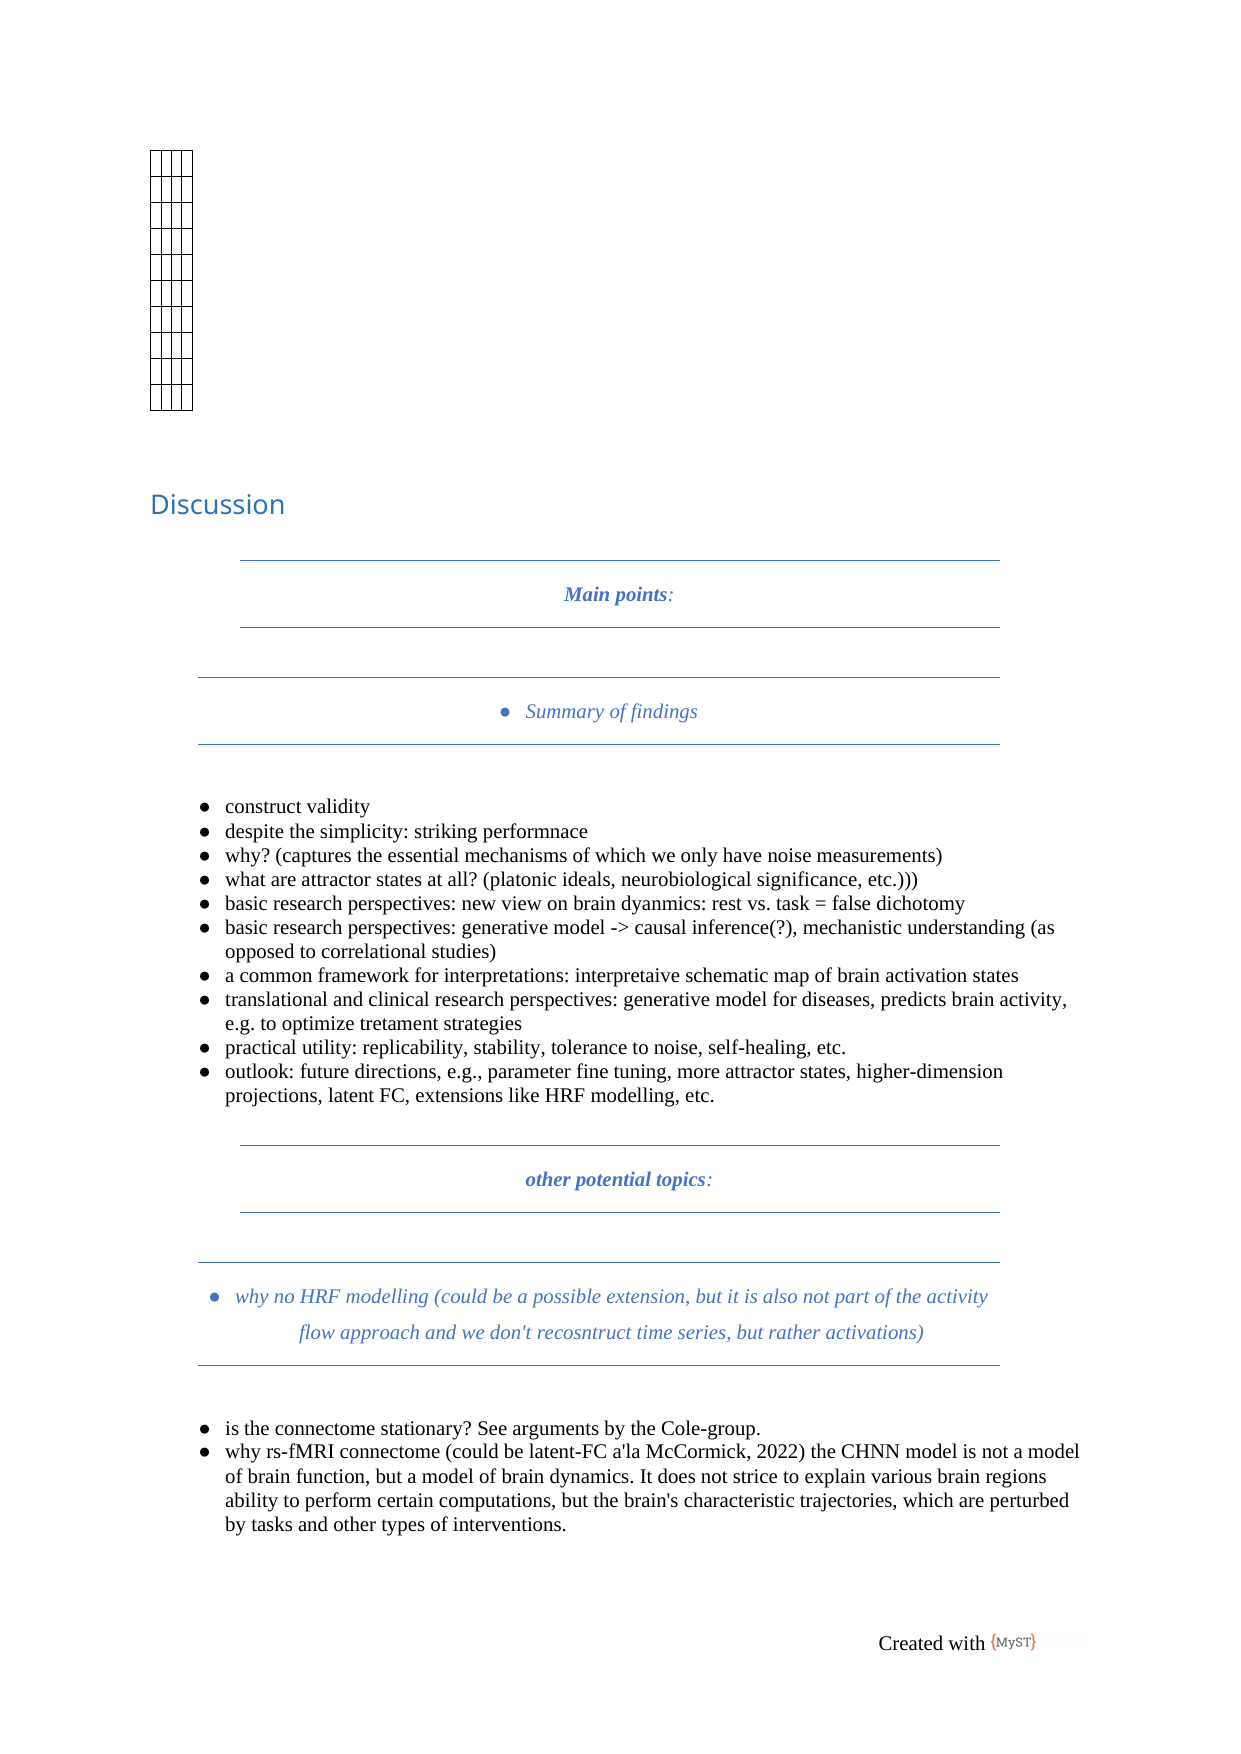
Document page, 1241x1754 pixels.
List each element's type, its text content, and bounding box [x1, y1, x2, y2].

list basic research perspectives: generative model -> causal inference(?), mechanistic understanding (as opposed to correlational studies) [198, 915, 1090, 963]
list why rs-fMRI connectome (could be latent-FC a'la McCormick, 2022) the CHNN model is not a model of brain function, but a model of brain dynamics. It does not strice to explain various brain regions ability to perform certain computations, but the brain's characteristic trajectories, which are perturbed by tasks and other types of interventions. [198, 1439, 1090, 1536]
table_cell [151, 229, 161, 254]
list what are attractor states at all? (platonic ideals, neurobiological significance, etc.))) [198, 867, 1090, 891]
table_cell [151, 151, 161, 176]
list translational and clinical research perspectives: generative model for diseases, predicts brain activity, e.g. to optimize tretament strategies [198, 987, 1090, 1035]
list practical utility: replicability, stability, tolerance to noise, self-healing, etc. [198, 1035, 1090, 1059]
list a common framework for interpretations: interpretaive schematic map of brain activation states [198, 963, 1090, 987]
list basic research perspectives: new view on brain dyanmics: rest vs. task = false dichotomy [198, 891, 1090, 915]
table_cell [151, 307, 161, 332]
list construct validity [198, 794, 1090, 818]
list Summary of findings [198, 678, 1000, 744]
list despite the simplicity: striking performnace [198, 818, 1090, 843]
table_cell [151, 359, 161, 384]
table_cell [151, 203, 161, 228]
text other potential topics: [240, 1146, 1000, 1212]
text Main points: [240, 561, 1000, 627]
list why no HRF modelling (could be a possible extension, but it is also not part of the activity flow approach and we don't recosntruct time series, but rather activations) [198, 1263, 1000, 1365]
subtitle Discussion [150, 486, 1090, 522]
list why? (captures the essential mechanisms of which we only have noise measurements) [198, 843, 1090, 867]
picture [990, 1633, 1091, 1651]
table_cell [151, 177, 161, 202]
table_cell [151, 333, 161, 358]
list outlook: future directions, e.g., parameter fine tuning, more attractor states, higher-dimension projections, latent FC, extensions like HRF modelling, etc. [198, 1059, 1090, 1107]
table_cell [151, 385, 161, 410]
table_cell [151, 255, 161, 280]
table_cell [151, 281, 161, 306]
list is the connectome stationary? See arguments by the Cole-group. [198, 1415, 1090, 1439]
